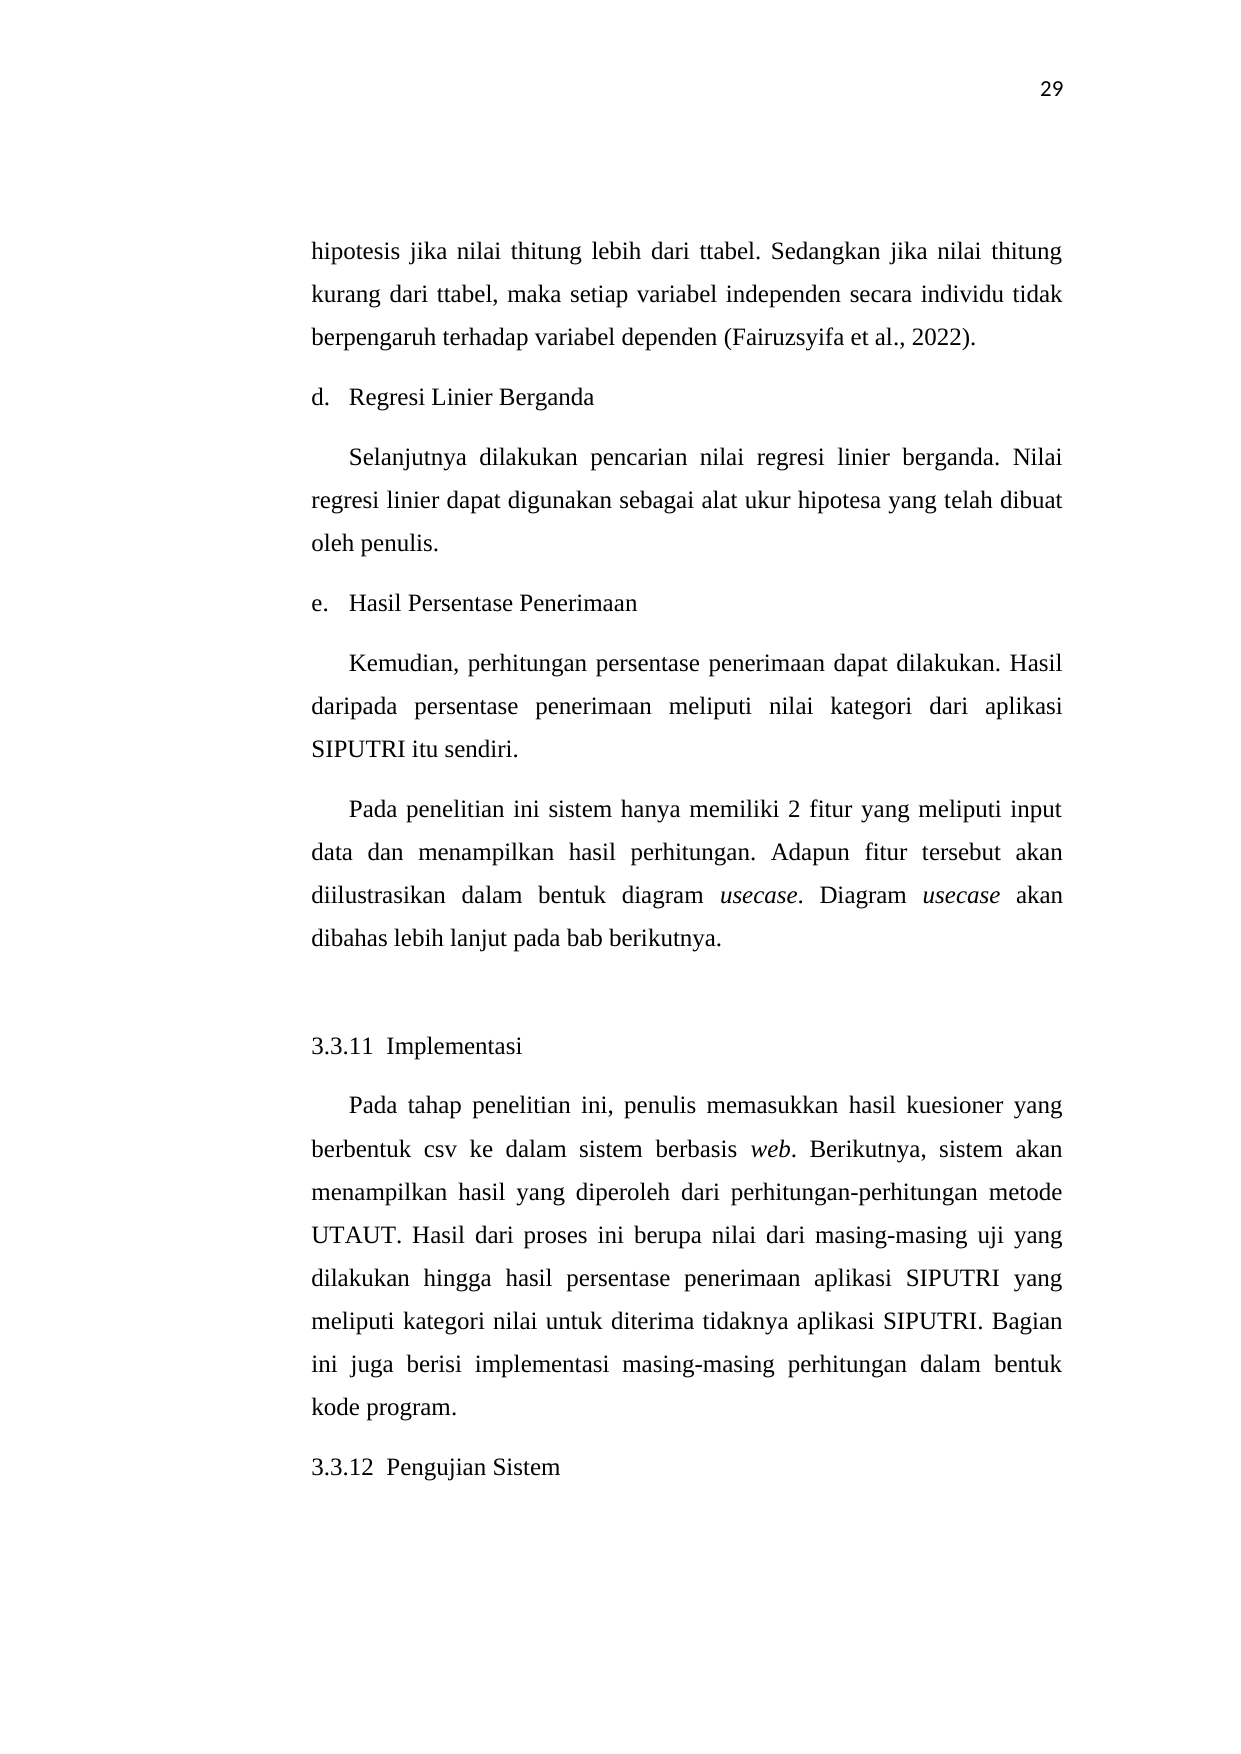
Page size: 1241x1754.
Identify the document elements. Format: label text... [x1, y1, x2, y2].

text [311, 236, 1063, 351]
text Pada penelitian ini sistem hanya memiliki 2 fitur yang meliputi input data dan menampilkan hasil perhitungan. Adapun fitur tersebut akan diilustrasikan dalam bentuk diagram usecase. Diagram usecase akan dibahas lebih lanjut pada bab berikutnya. [311, 794, 1063, 952]
text Kemudian, perhitungan persentase penerimaan dapat dilakukan. Hasil daripada persentase penerimaan meliputi nilai kategori dari aplikasi SIPUTRI itu sendiri. [311, 648, 1063, 763]
list Regresi Linier Berganda [311, 382, 1063, 411]
list Implementasi [311, 1031, 1063, 1059]
text Selanjutnya dilakukan pencarian nilai regresi linier berganda. Nilai regresi linier dapat digunakan sebagai alat ukur hipotesa yang telah dibuat oleh penulis. [311, 442, 1063, 557]
list Pengujian Sistem [311, 1452, 1063, 1481]
text Pada tahap penelitian ini, penulis memasukkan hasil kuesioner yang berbentuk csv ke dalam sistem berbasis web. Berikutnya, sistem akan menampilkan hasil yang diperoleh dari perhitungan-perhitungan metode UTAUT. Hasil dari proses ini berupa nilai dari masing-masing uji yang dilakukan hingga hasil persentase penerimaan aplikasi SIPUTRI yang meliputi kategori nilai untuk diterima tidaknya aplikasi SIPUTRI. Bagian ini juga berisi implementasi masing-masing perhitungan dalam bentuk kode program. [311, 1091, 1063, 1421]
list Hasil Persentase Penerimaan [311, 588, 1063, 617]
